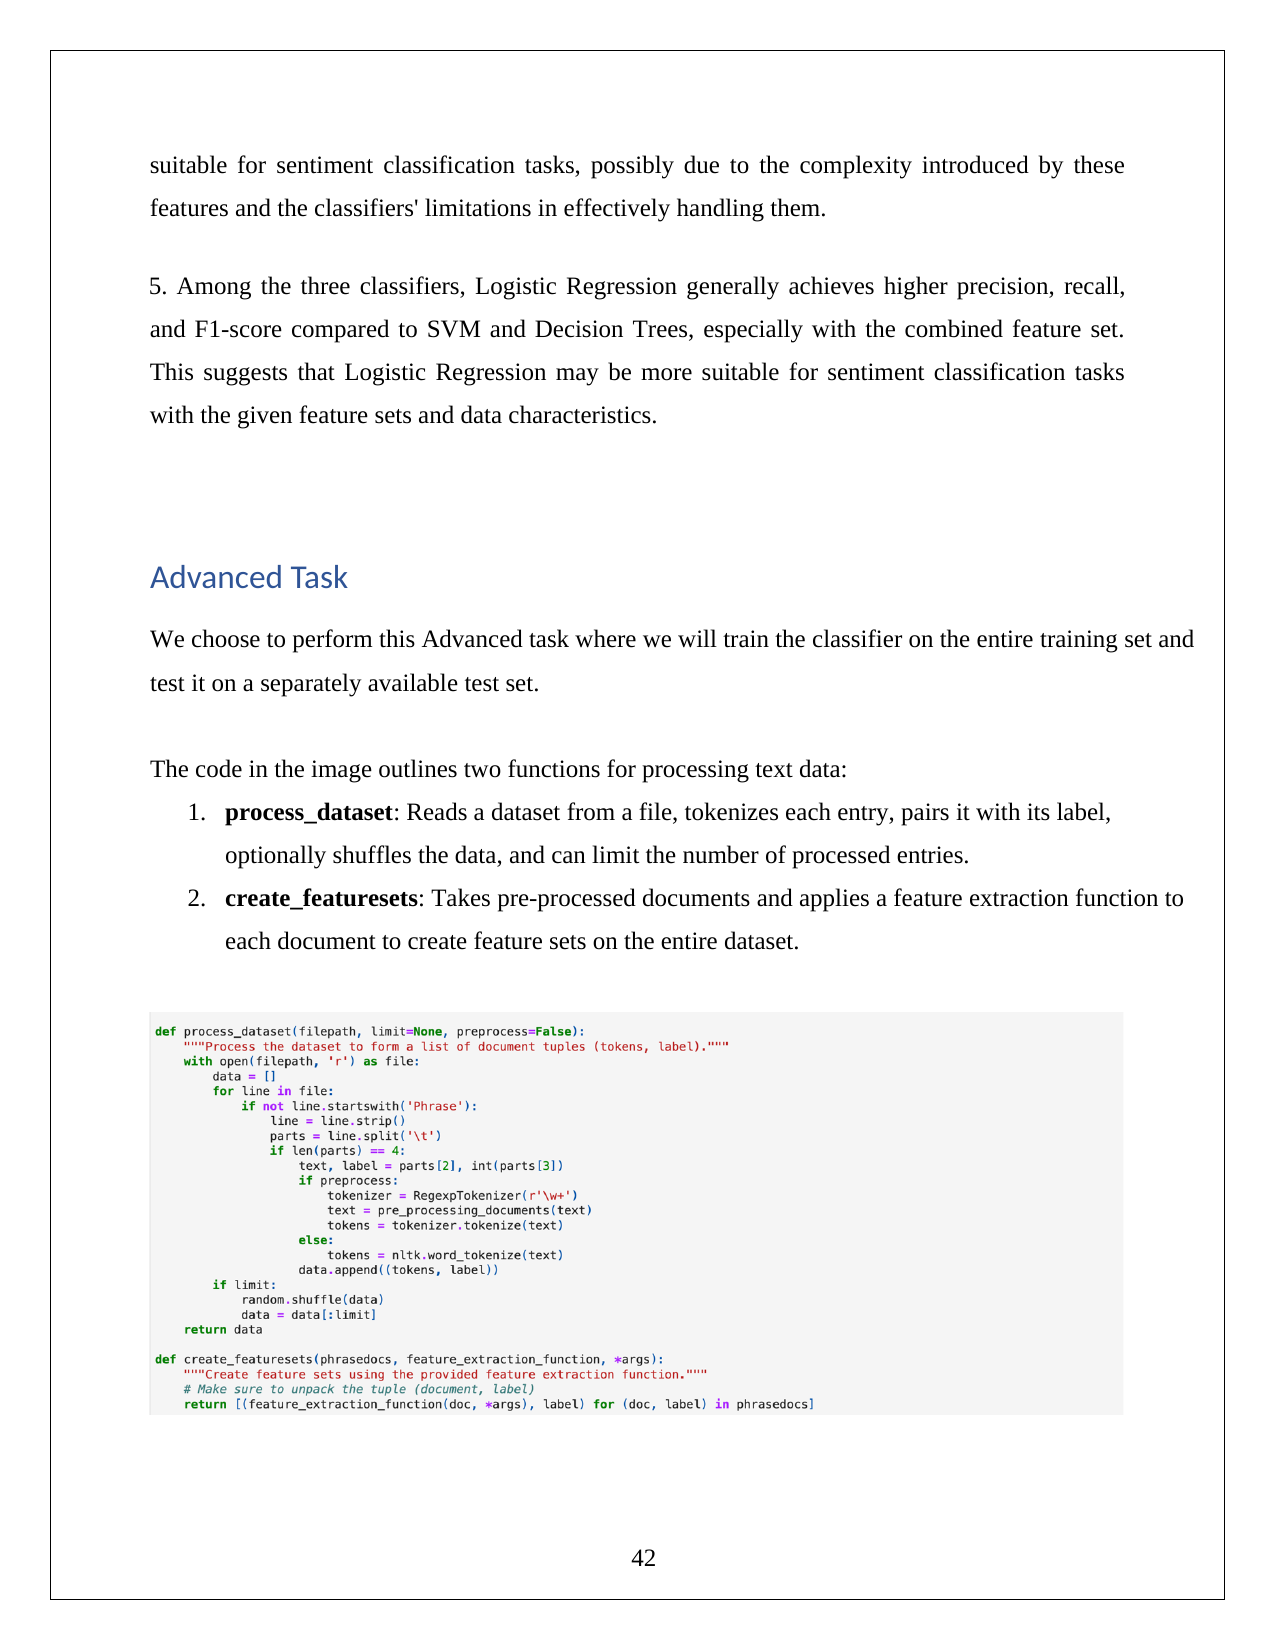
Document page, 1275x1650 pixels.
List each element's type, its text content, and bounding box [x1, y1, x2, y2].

text We choose to perform this Advanced task where we will train the classifier on the entire training set and test it on a separately available test set. [150, 624, 1205, 696]
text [148, 150, 1126, 222]
text 5. Among the three classifiers, Logistic Regression generally achieves higher precision, recall, and F1-score compared to SVM and Decision Trees, especially with the combined feature set. This suggests that Logistic Regression may be more suitable for sentiment classification tasks with the given feature sets and data characteristics. [148, 271, 1126, 429]
picture [148, 1012, 1124, 1415]
list process_dataset: Reads a dataset from a file, tokenizes each entry, pairs it with its label, optionally shuffles the data, and can limit the number of processed entries. [187, 797, 1205, 869]
list create_featuresets: Takes pre-processed documents and applies a feature extraction function to each document to create feature sets on the entire dataset. [187, 883, 1205, 955]
text The code in the image outlines two functions for processing text data: [150, 711, 1205, 783]
subtitle Advanced Task [150, 556, 1205, 597]
